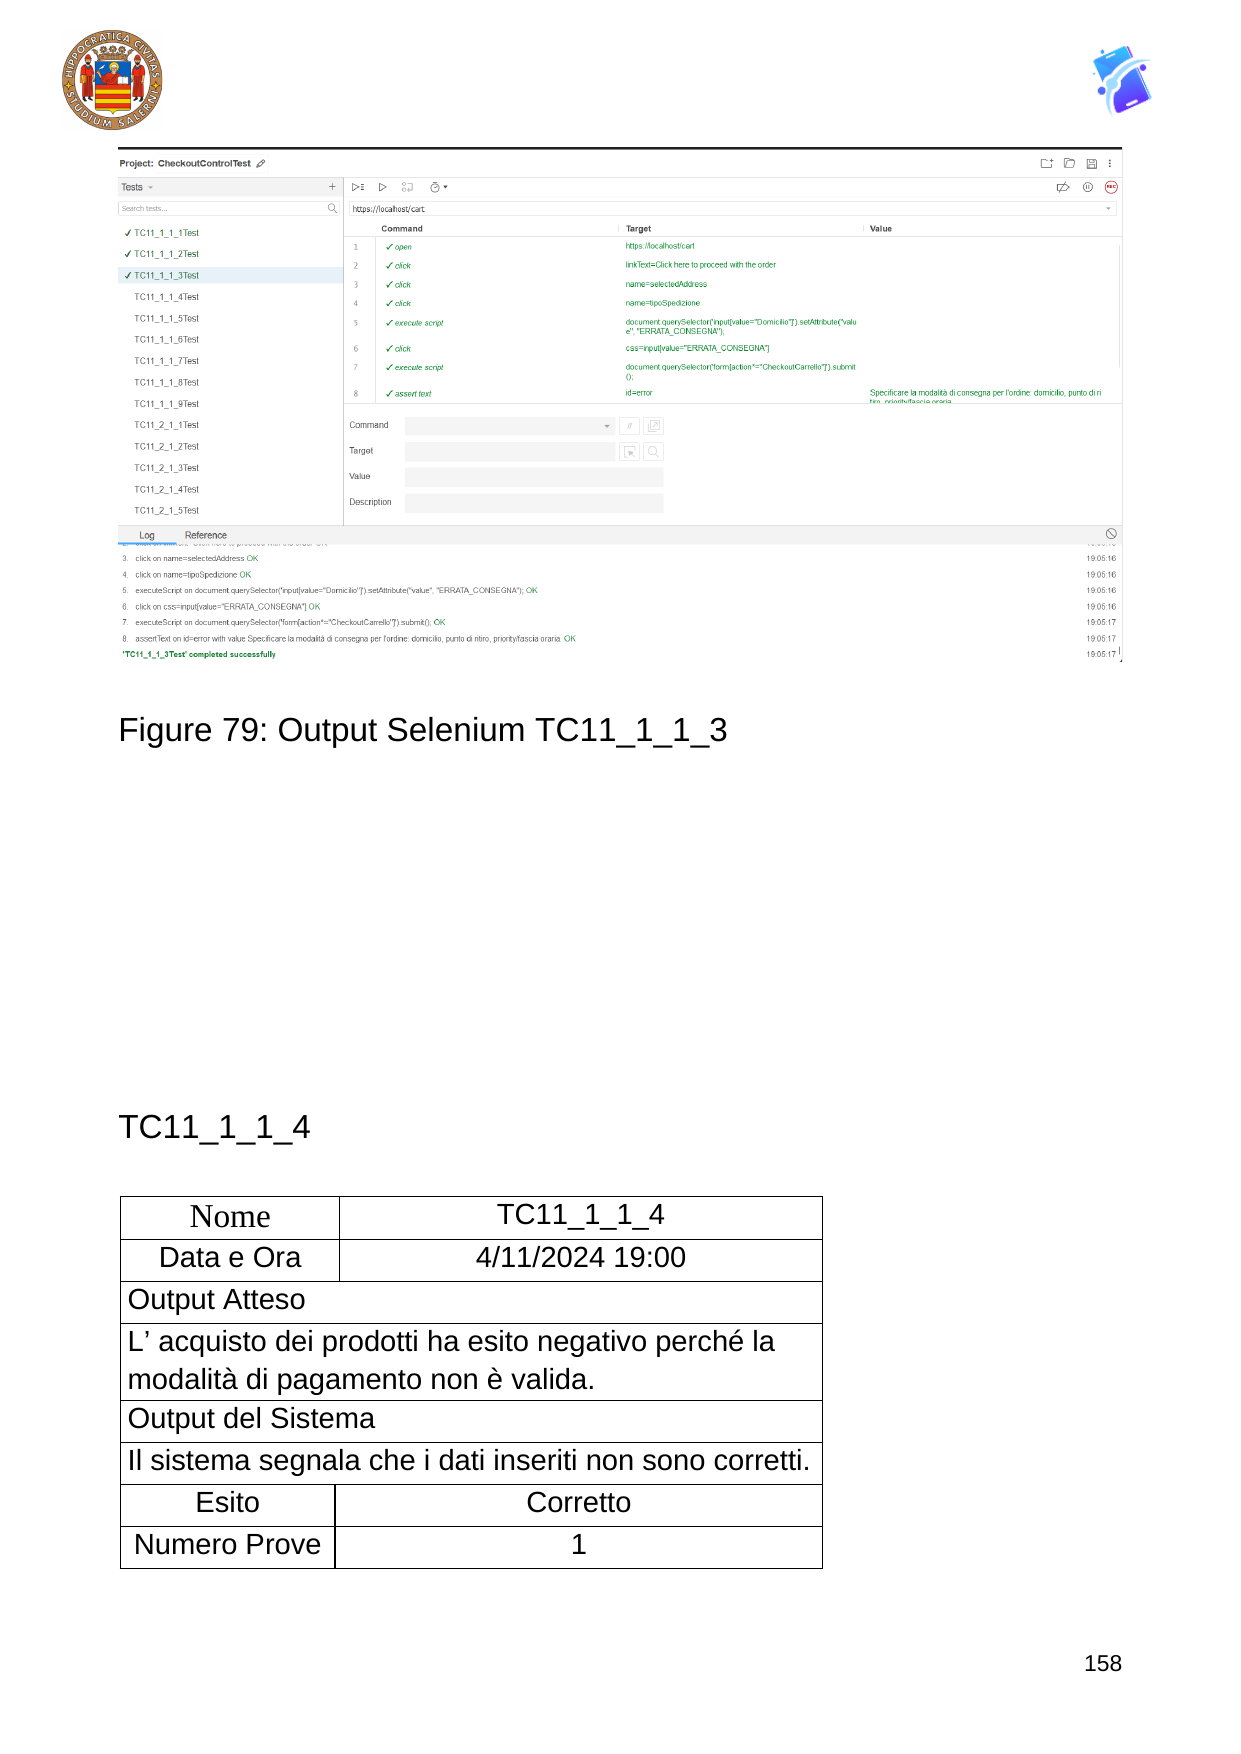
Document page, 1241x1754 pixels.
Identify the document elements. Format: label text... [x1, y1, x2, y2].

picture [61, 29, 163, 131]
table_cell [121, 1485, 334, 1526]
text Figure 79: Output Selenium TC11_1_1_3 [118, 710, 1122, 748]
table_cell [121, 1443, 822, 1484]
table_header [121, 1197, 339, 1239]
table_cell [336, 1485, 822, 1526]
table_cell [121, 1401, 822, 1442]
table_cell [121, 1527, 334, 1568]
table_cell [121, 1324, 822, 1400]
picture [118, 25, 1178, 662]
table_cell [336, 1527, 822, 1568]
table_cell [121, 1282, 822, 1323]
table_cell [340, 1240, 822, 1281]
text TC11_1_1_4 [118, 1107, 1122, 1146]
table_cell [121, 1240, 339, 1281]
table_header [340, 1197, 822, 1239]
